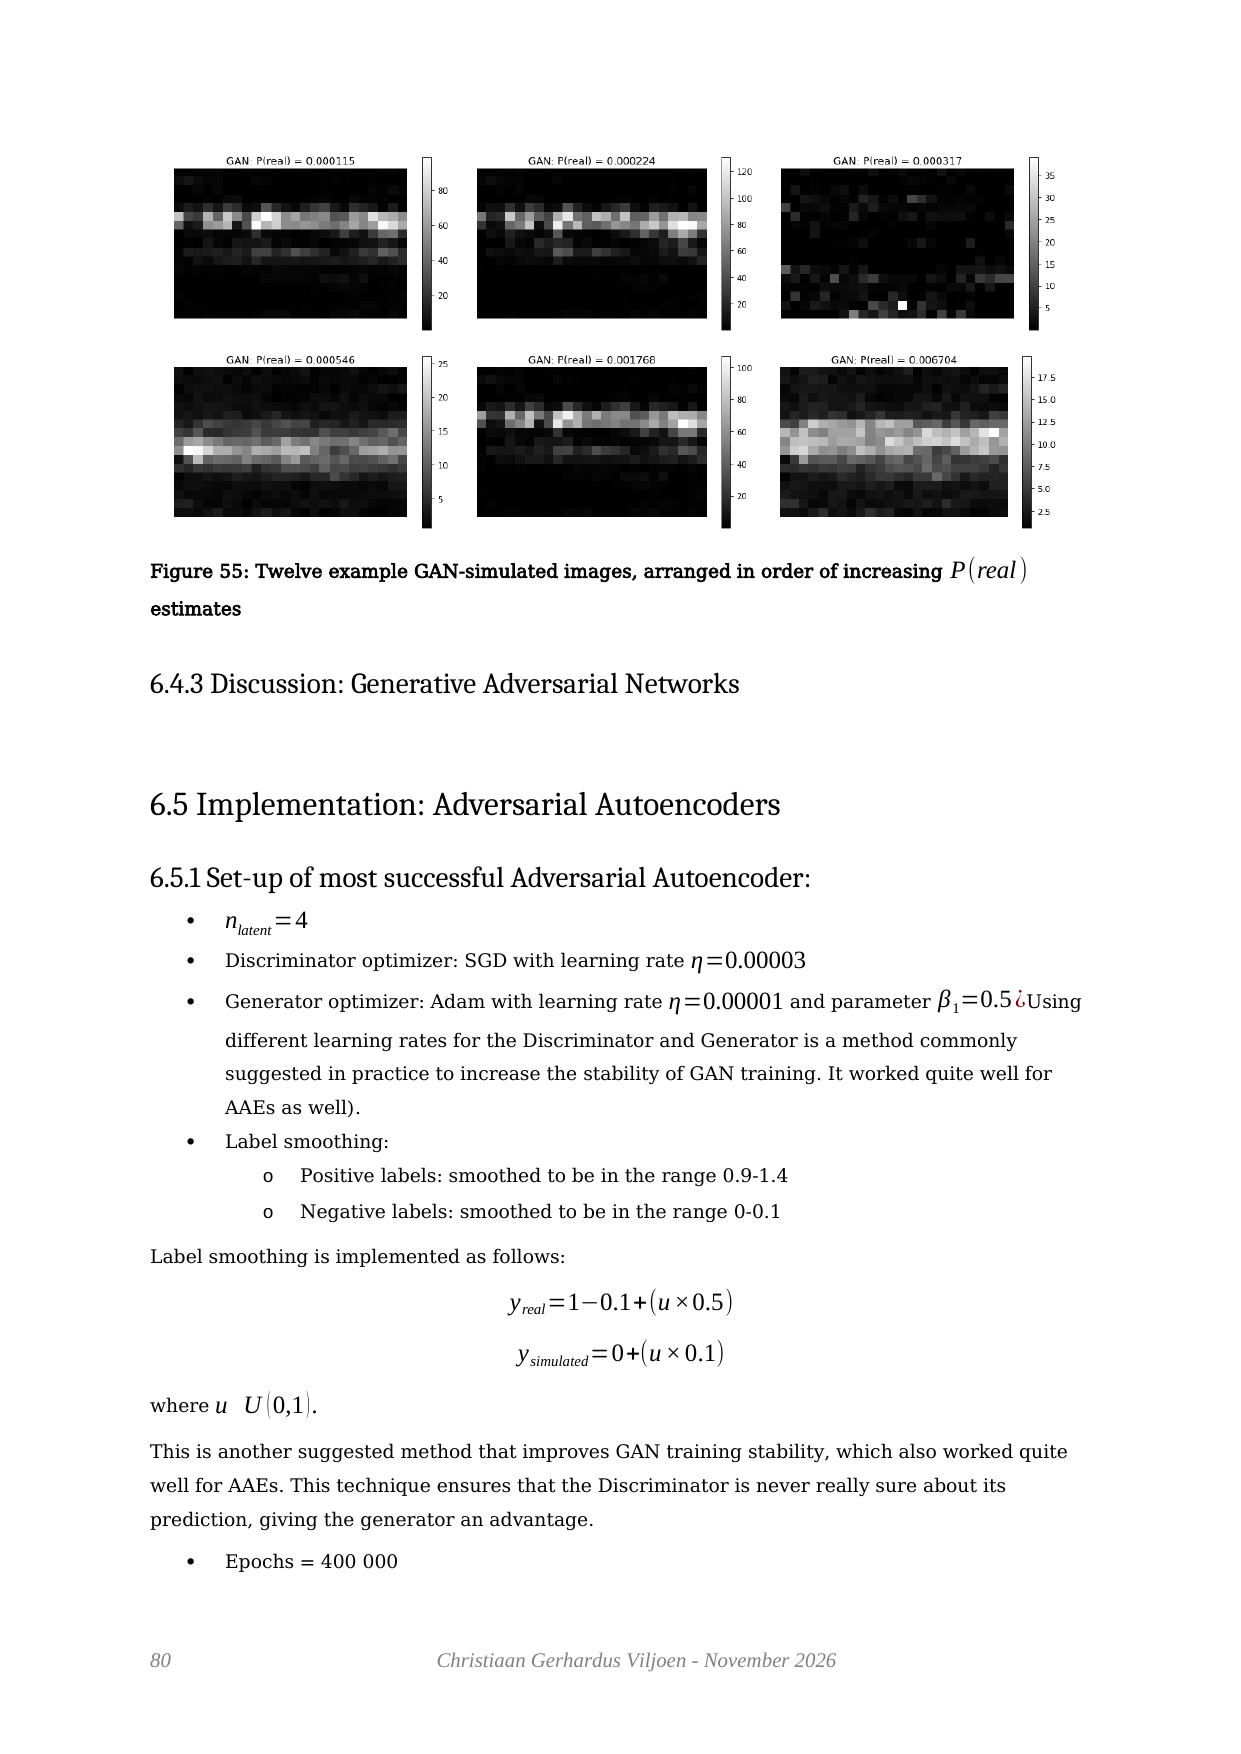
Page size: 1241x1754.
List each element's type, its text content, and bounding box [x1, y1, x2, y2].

picture [150, 150, 1061, 338]
text where [150, 1390, 1090, 1421]
list Discriminator optimizer: SGD with learning rate [187, 947, 1090, 974]
subtitle Discussion: Generative Adversarial Networks [150, 668, 1090, 701]
text Label smoothing is implemented as follows: [150, 1245, 1090, 1267]
list Label smoothing: [187, 1129, 1090, 1152]
list Generator optimizer: Adam with learning rate and parameter Using different learning rates for the Discriminator and Generator is a method commonly suggested in practice to increase the stability of GAN training. It worked quite well for AAEs as well). [187, 986, 1090, 1118]
text This is another suggested method that improves GAN training stability, which also worked quite well for AAEs. This technique ensures that the Discriminator is never really sure about its prediction, giving the generator an advantage. [150, 1440, 1090, 1530]
list Positive labels: smoothed to be in the range 0.9-1.4 [262, 1164, 1090, 1188]
picture [150, 348, 1061, 536]
text Figure 55: Twelve example GAN-simulated images, arranged in order of increasing estimates [150, 555, 1090, 619]
list Epochs = 400 000 [187, 1550, 1090, 1572]
list Negative labels: smoothed to be in the range 0-0.1 [262, 1200, 1090, 1224]
subtitle Implementation: Adversarial Autoencoders [150, 785, 1090, 823]
subtitle Set-up of most successful Adversarial Autoencoder: [150, 861, 1090, 894]
